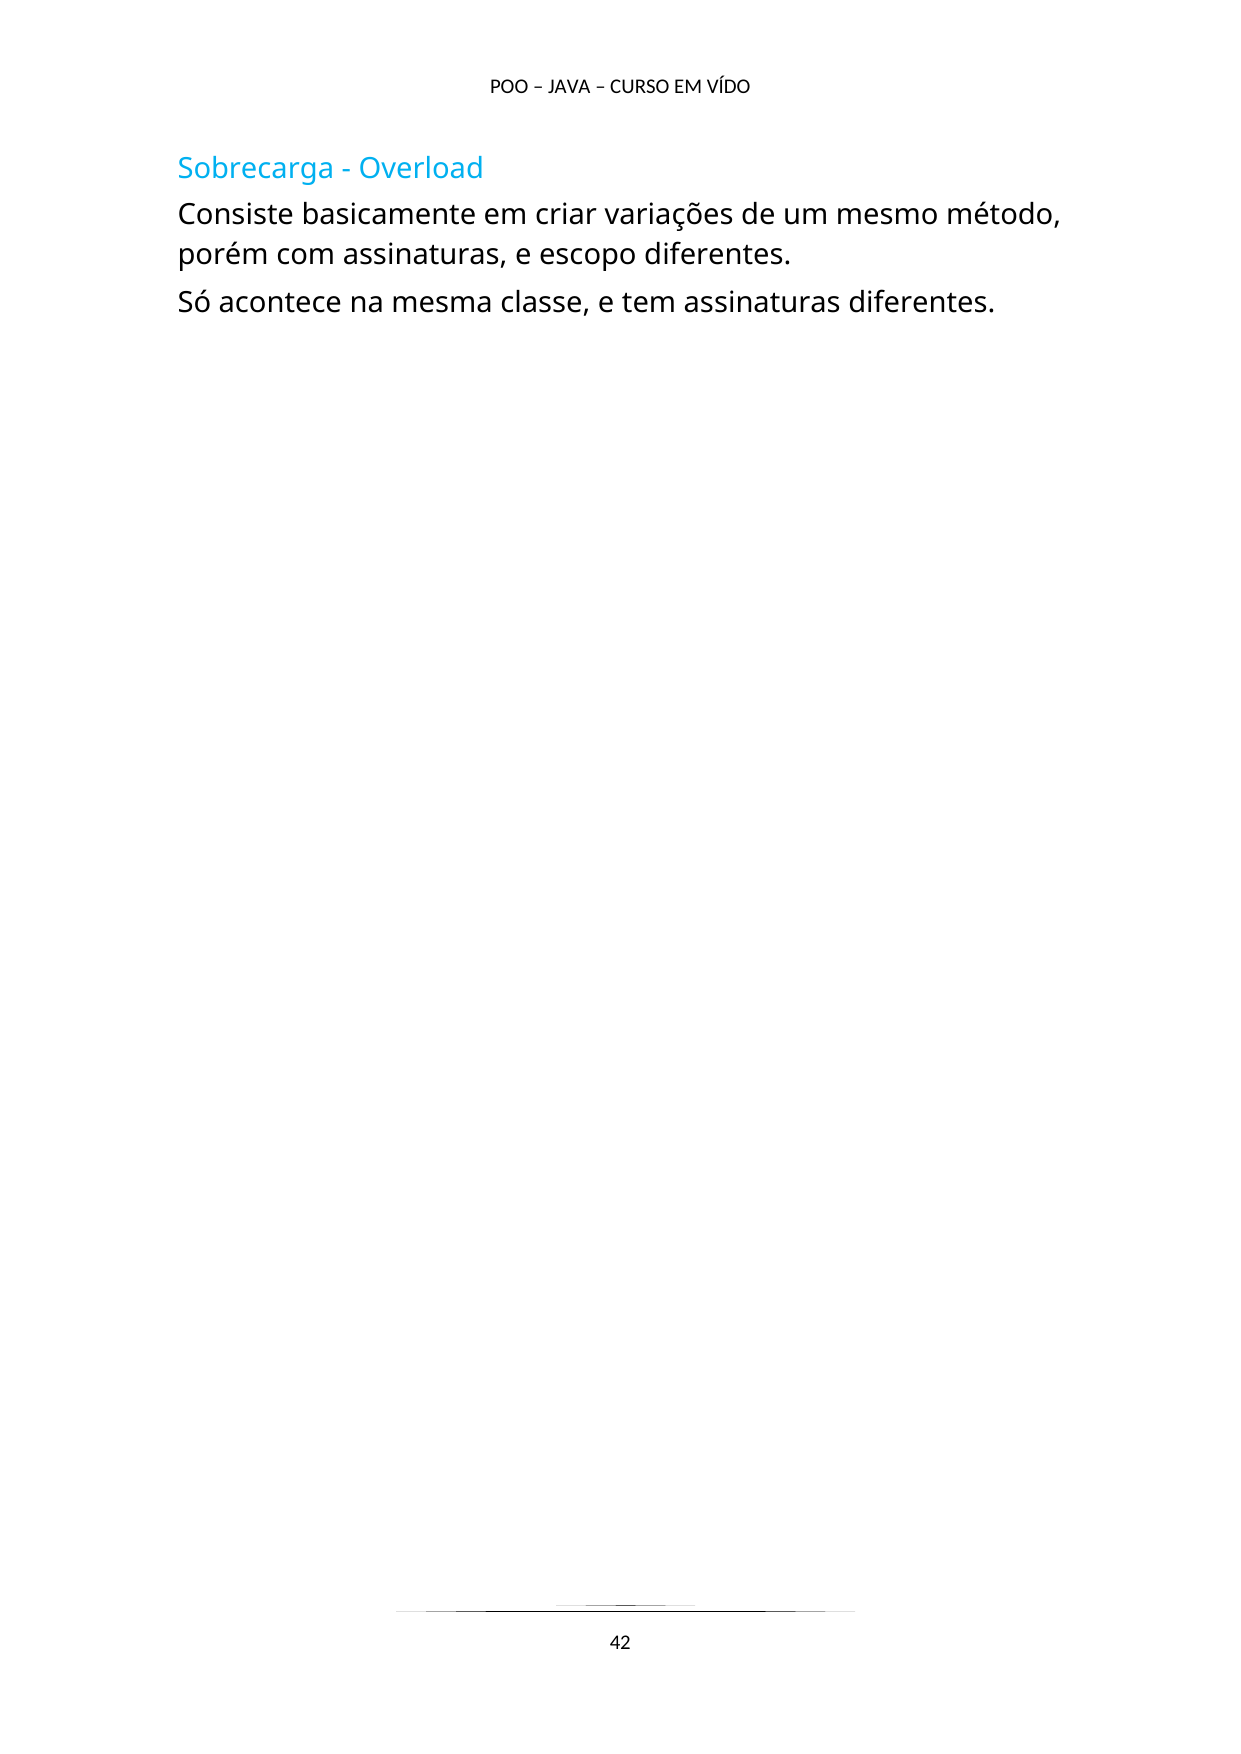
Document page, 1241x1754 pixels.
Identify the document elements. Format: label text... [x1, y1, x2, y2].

text Consiste basicamente em criar variações de um mesmo método, porém com assinaturas, e escopo diferentes. [177, 193, 1063, 273]
text Só acontece na mesma classe, e tem assinaturas diferentes. [177, 281, 1063, 321]
text Sobrecarga - Overload [177, 148, 1063, 187]
